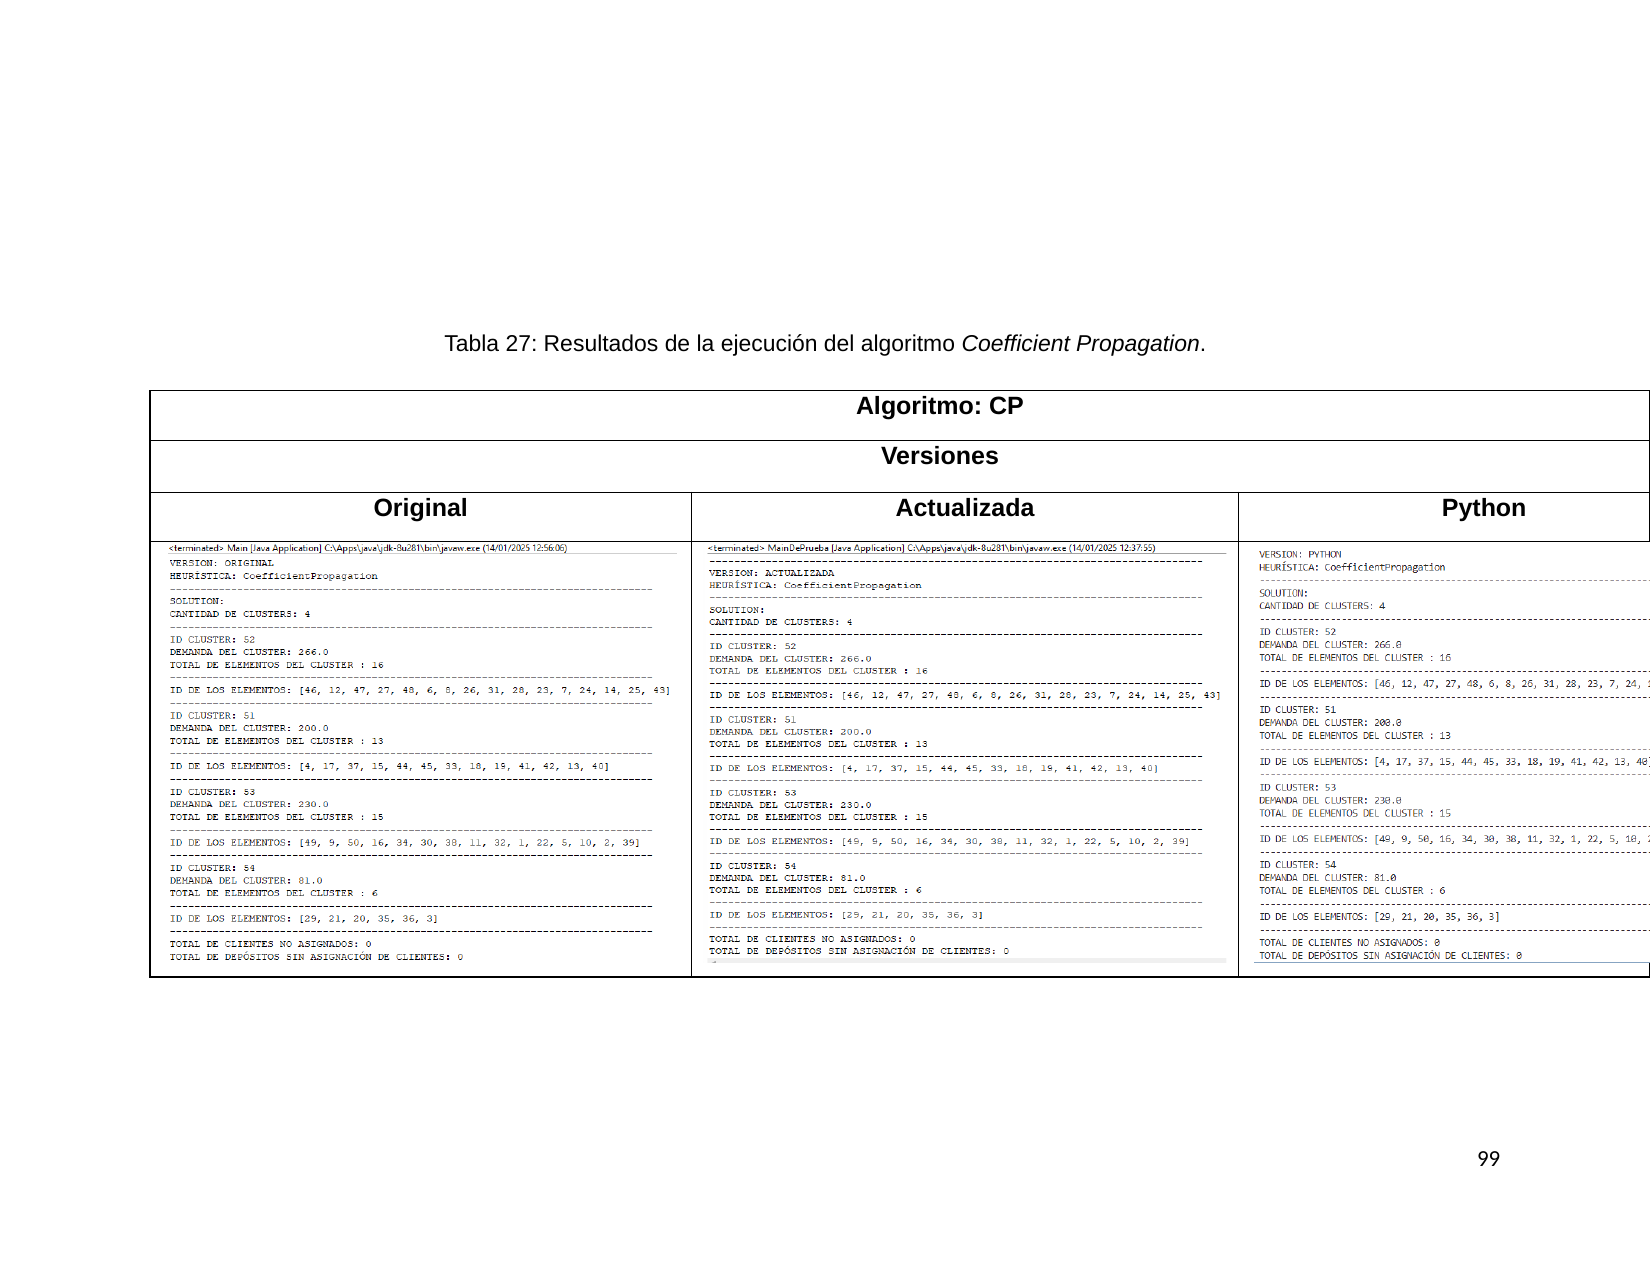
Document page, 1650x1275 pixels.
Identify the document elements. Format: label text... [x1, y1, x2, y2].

table_header Algoritmo: CP [151, 391, 1649, 440]
text Tabla 27: Resultados de la ejecución del algoritmo Coefficient Propagation. [150, 330, 1500, 356]
table_cell [151, 542, 691, 976]
picture [1254, 542, 1650, 963]
table_cell Actualizada [692, 493, 1238, 541]
table_cell Versiones [151, 441, 1649, 492]
picture [703, 542, 1227, 963]
table_cell [692, 542, 1238, 976]
table_cell Original [151, 493, 691, 541]
picture [164, 542, 677, 963]
table_cell [1239, 542, 1649, 976]
table_cell Python [1239, 493, 1649, 541]
